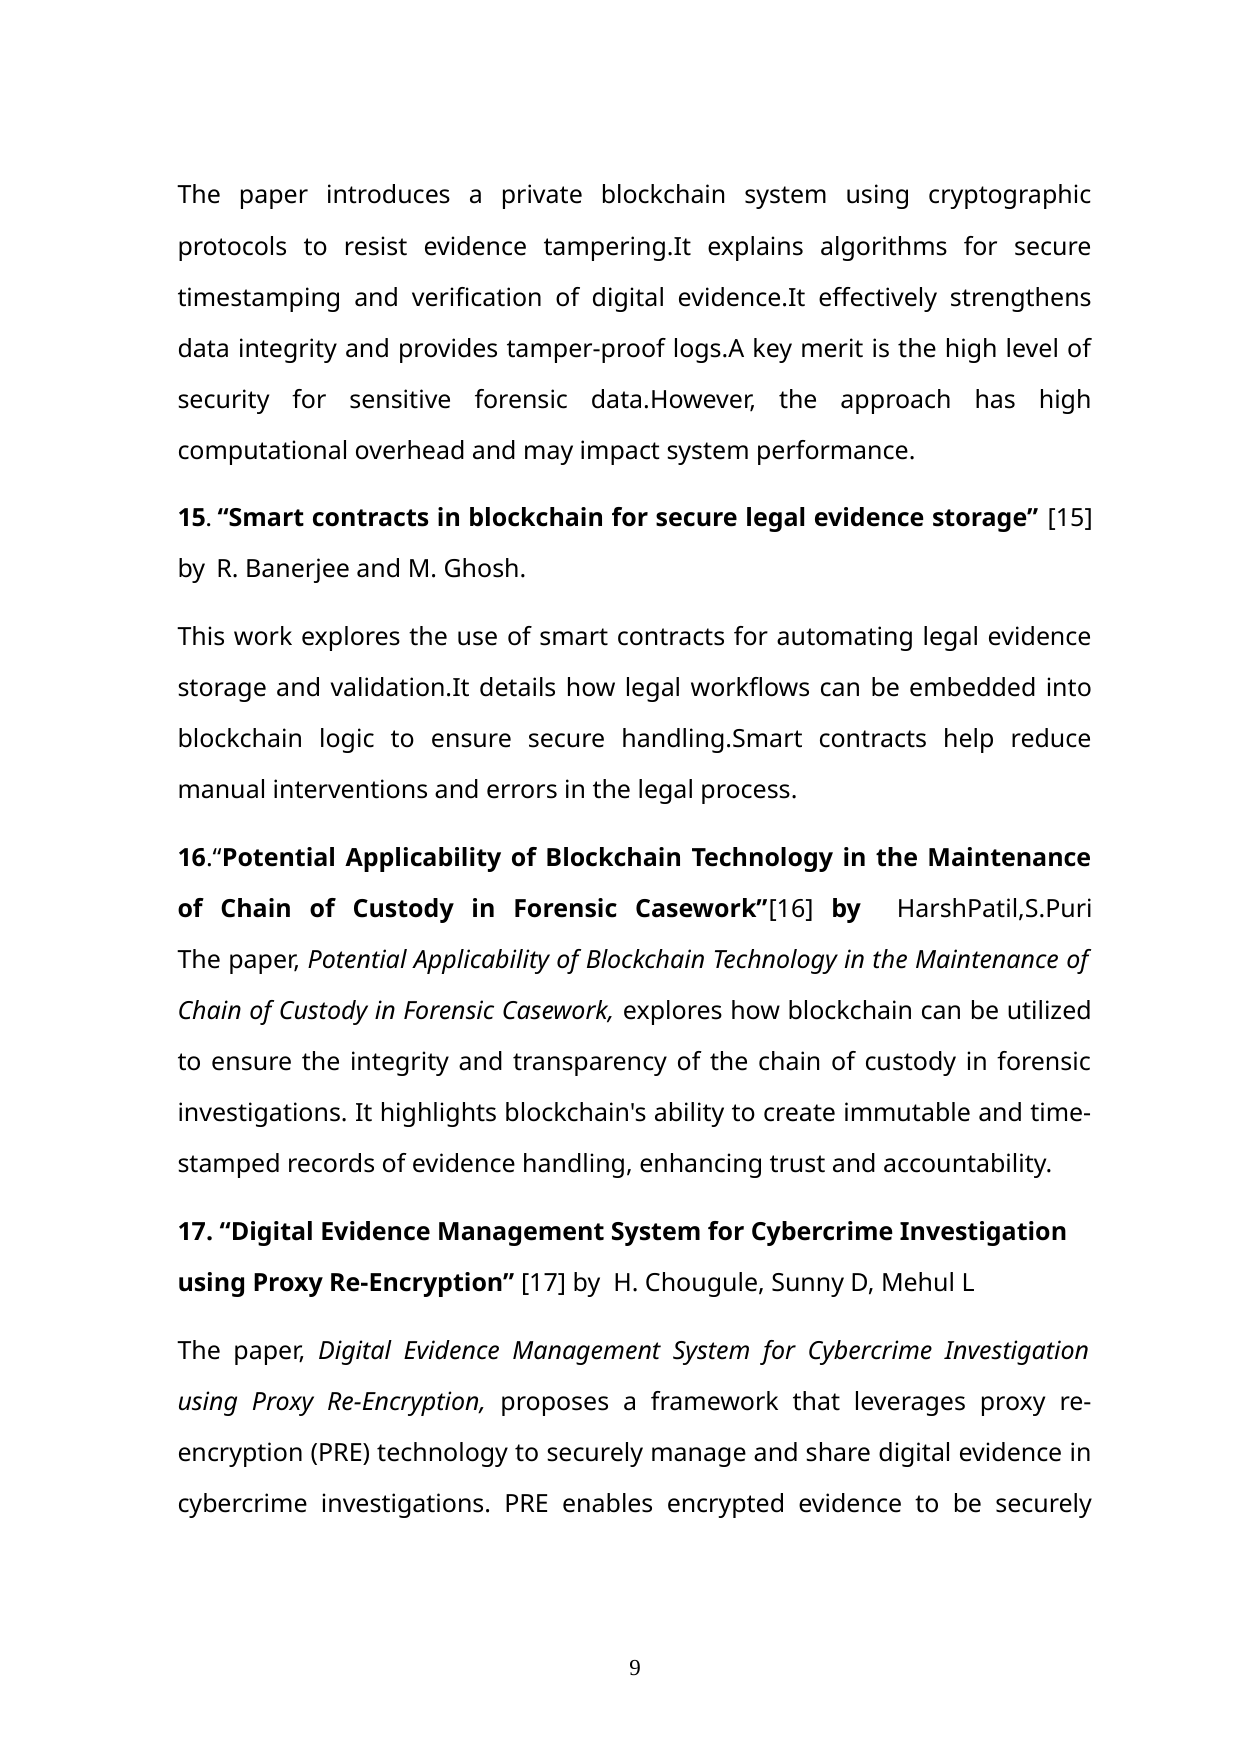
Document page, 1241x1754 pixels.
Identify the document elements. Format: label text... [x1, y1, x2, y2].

text 16.“Potential Applicability of Blockchain Technology in the Maintenance of Chain of Custody in Forensic Casework”[16] by HarshPatil,S.Puri The paper, Potential Applicability of Blockchain Technology in the Maintenance of Chain of Custody in Forensic Casework, explores how blockchain can be utilized to ensure the integrity and transparency of the chain of custody in forensic investigations. It highlights blockchain's ability to create immutable and time-stamped records of evidence handling, enhancing trust and accountability. [177, 840, 1092, 1180]
text This work explores the use of smart contracts for automating legal evidence storage and validation.It details how legal workflows can be embedded into blockchain logic to ensure secure handling.Smart contracts help reduce manual interventions and errors in the legal process. [177, 619, 1092, 806]
text 15. “Smart contracts in blockchain for secure legal evidence storage” [15] by R. Banerjee and M. Ghosh. [177, 500, 1092, 585]
text 17. “Digital Evidence Management System for Cybercrime Investigation using Proxy Re-Encryption” [17] by H. Chougule, Sunny D, Mehul L [177, 1214, 1092, 1299]
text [177, 1332, 1092, 1519]
text The paper introduces a private blockchain system using cryptographic protocols to resist evidence tampering.It explains algorithms for secure timestamping and verification of digital evidence.It effectively strengthens data integrity and provides tamper-proof logs.A key merit is the high level of security for sensitive forensic data.However, the approach has high computational overhead and may impact system performance. [177, 177, 1092, 466]
